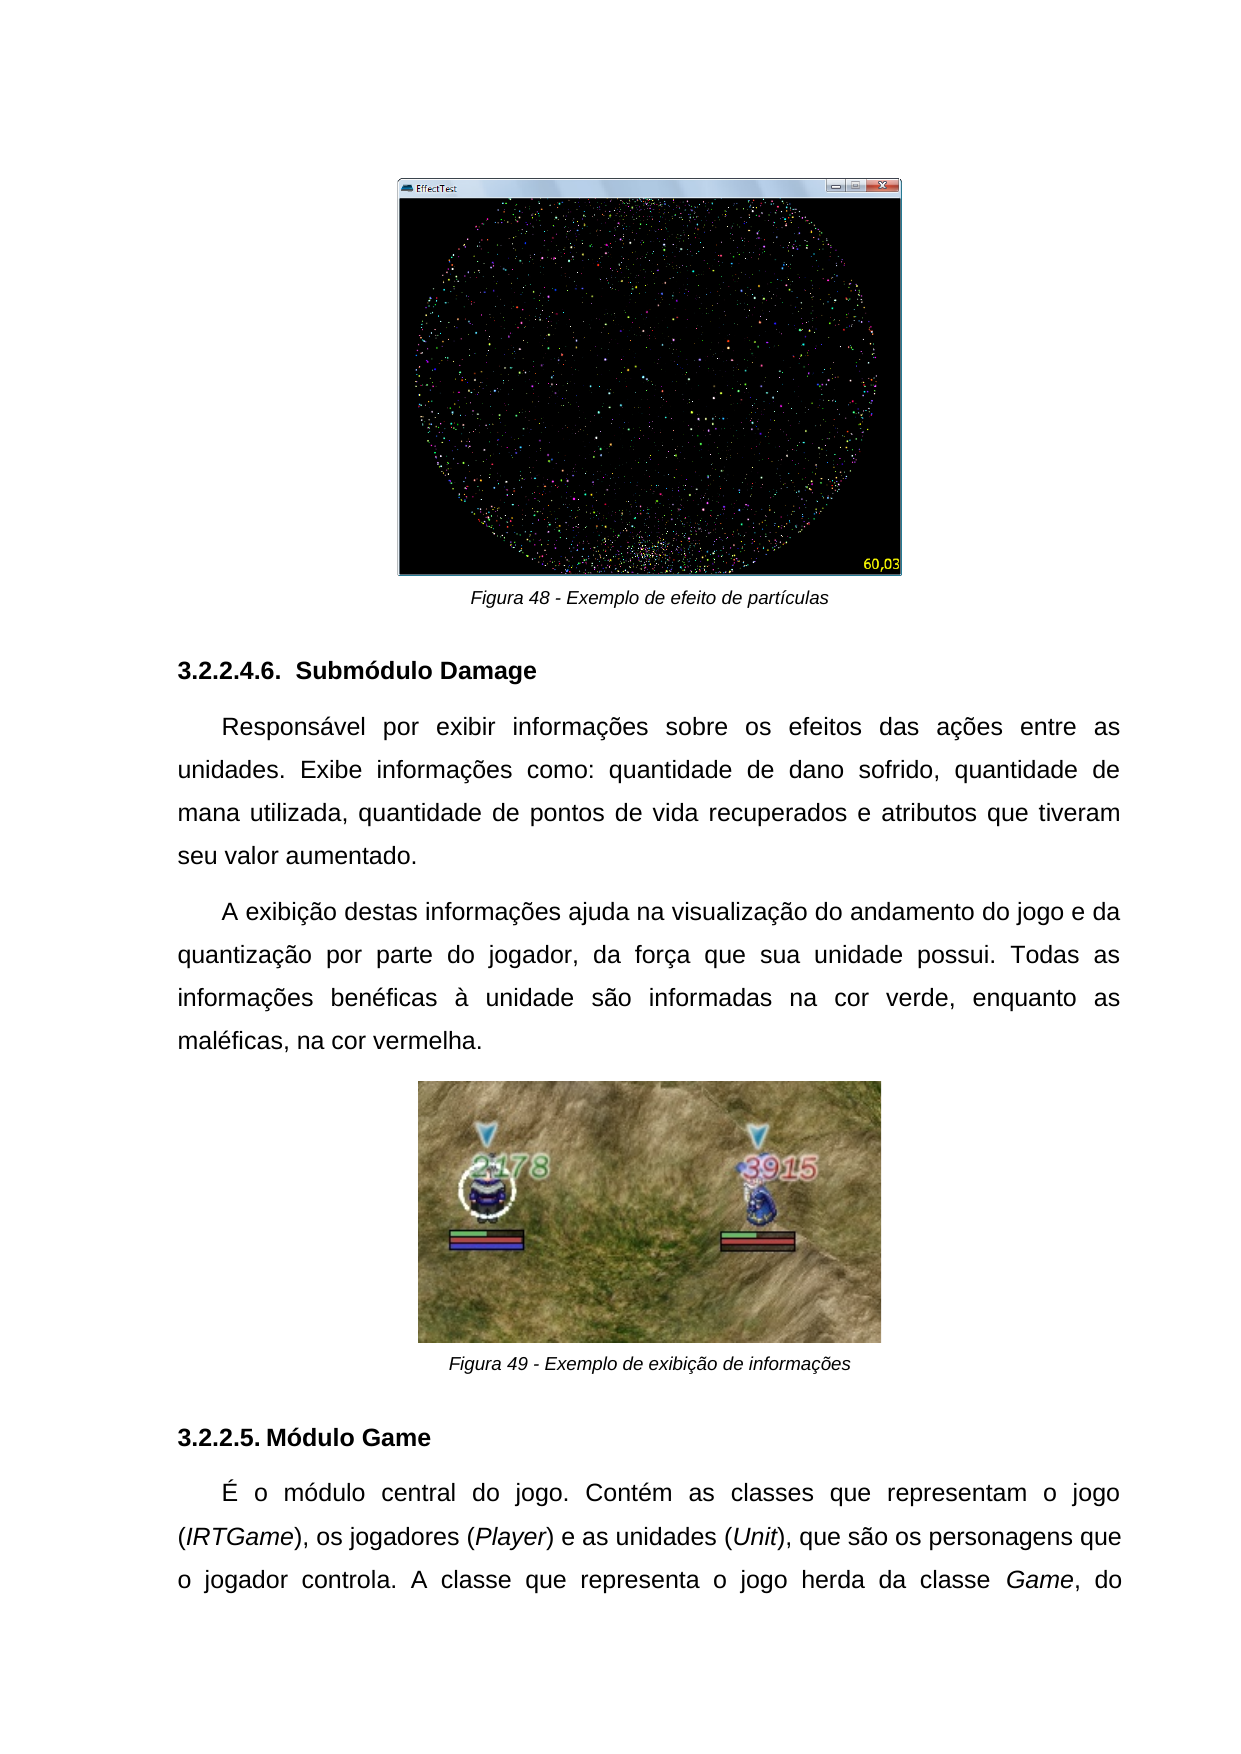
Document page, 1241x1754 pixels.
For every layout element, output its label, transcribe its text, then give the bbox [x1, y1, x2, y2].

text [177, 1478, 1122, 1593]
subtitle Módulo Game [177, 1423, 1122, 1452]
subtitle Submódulo Damage [177, 656, 1122, 685]
picture [397, 177, 902, 576]
picture [418, 1081, 882, 1343]
text Responsável por exibir informações sobre os efeitos das ações entre as unidades. Exibe informações como: quantidade de dano sofrido, quantidade de mana utilizada, quantidade de pontos de vida recuperados e atributos que tiveram seu valor aumentado. [177, 712, 1122, 870]
text A exibição destas informações ajuda na visualização do andamento do jogo e da quantização por parte do jogador, da força que sua unidade possui. Todas as informações benéficas à unidade são informadas na cor verde, enquanto as maléficas, na cor vermelha. [177, 897, 1122, 1055]
